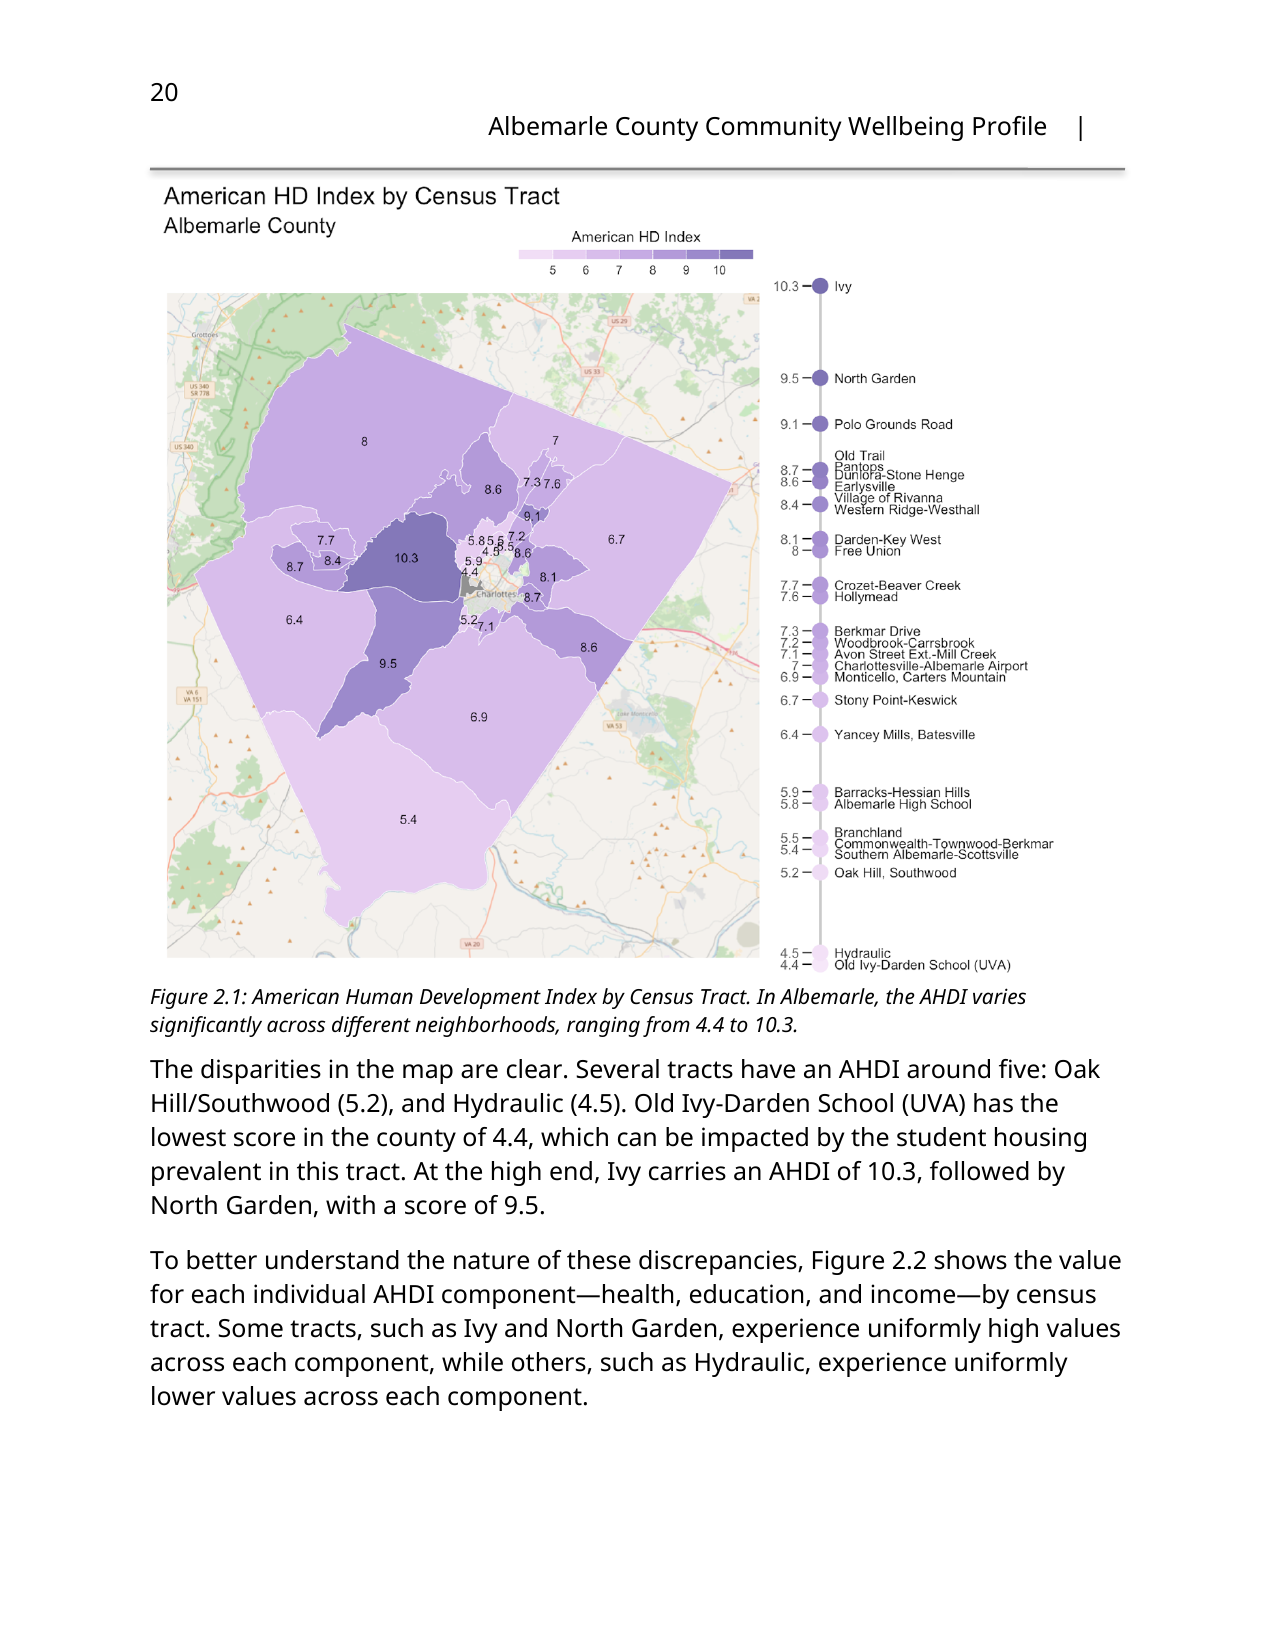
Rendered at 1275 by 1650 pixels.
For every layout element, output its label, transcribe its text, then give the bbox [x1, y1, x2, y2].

picture [150, 180, 1058, 982]
text The disparities in the map are clear. Several tracts have an AHDI around five: Oak Hill/Southwood (5.2), and Hydraulic (4.5). Old Ivy-Darden School (UVA) has the lowest score in the county of 4.4, which can be impacted by the student housing prevalent in this tract. At the high end, Ivy carries an AHDI of 10.3, followed by North Garden, with a score of 9.5. [150, 1051, 1125, 1222]
text To better understand the nature of these discrepancies, Figure 2.2 shows the value for each individual AHDI component—health, education, and income—by census tract. Some tracts, such as Ivy and North Garden, experience uniformly high values across each component, while others, such as Hydraulic, experience uniformly lower values across each component. [150, 1242, 1125, 1413]
